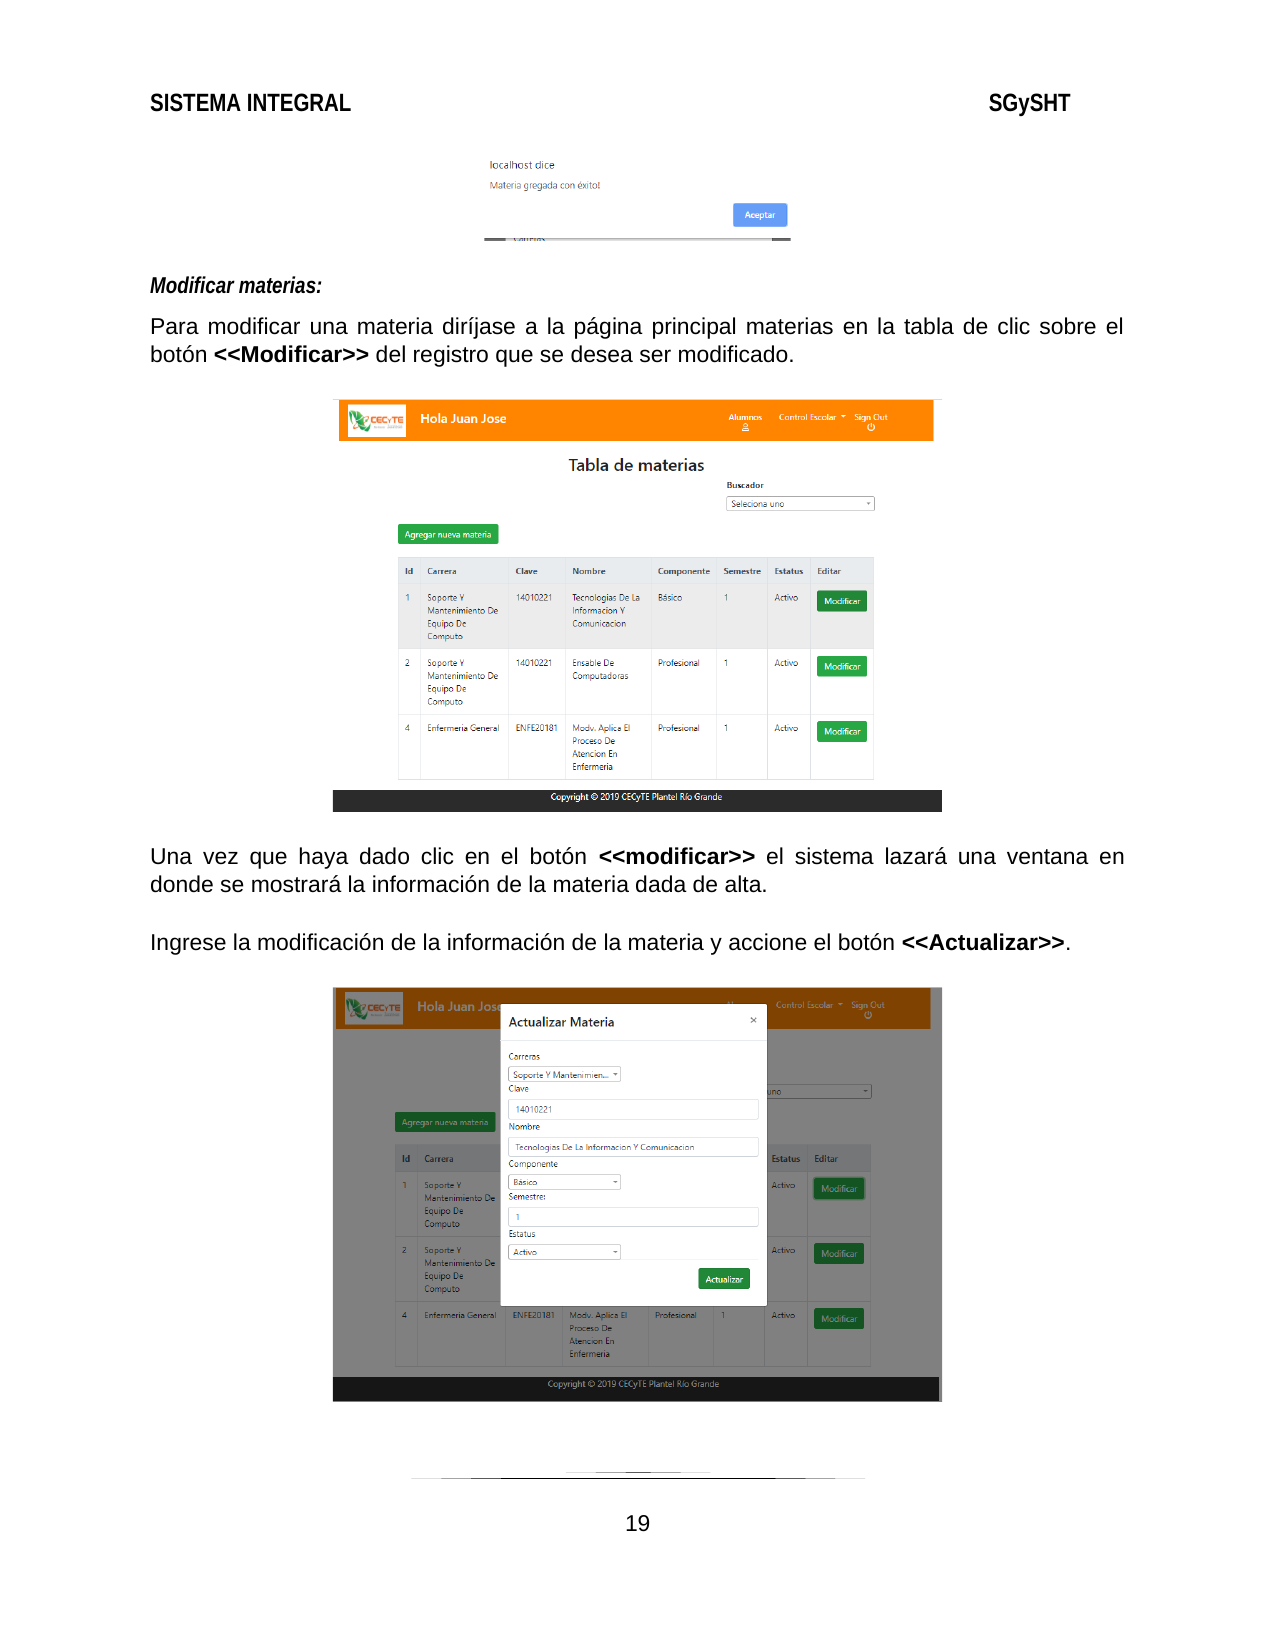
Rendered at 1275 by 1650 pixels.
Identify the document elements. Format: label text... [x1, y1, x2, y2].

picture [332, 986, 943, 1402]
text Para modificar una materia diríjase a la página principal materias en la tabla de clic sobre el botón <<Modificar>> del registro que se desea ser modificado. [150, 313, 1125, 368]
text Ingrese la modificación de la información de la materia y accione el botón <<Actualizar>>. [150, 929, 1125, 955]
text Una vez que haya dado clic en el botón <<modificar>> el sistema lazará una ventana en donde se mostrará la información de la materia dada de alta. [150, 843, 1125, 897]
subtitle Modificar materias: [150, 272, 1125, 298]
picture [484, 150, 791, 241]
picture [332, 398, 943, 812]
